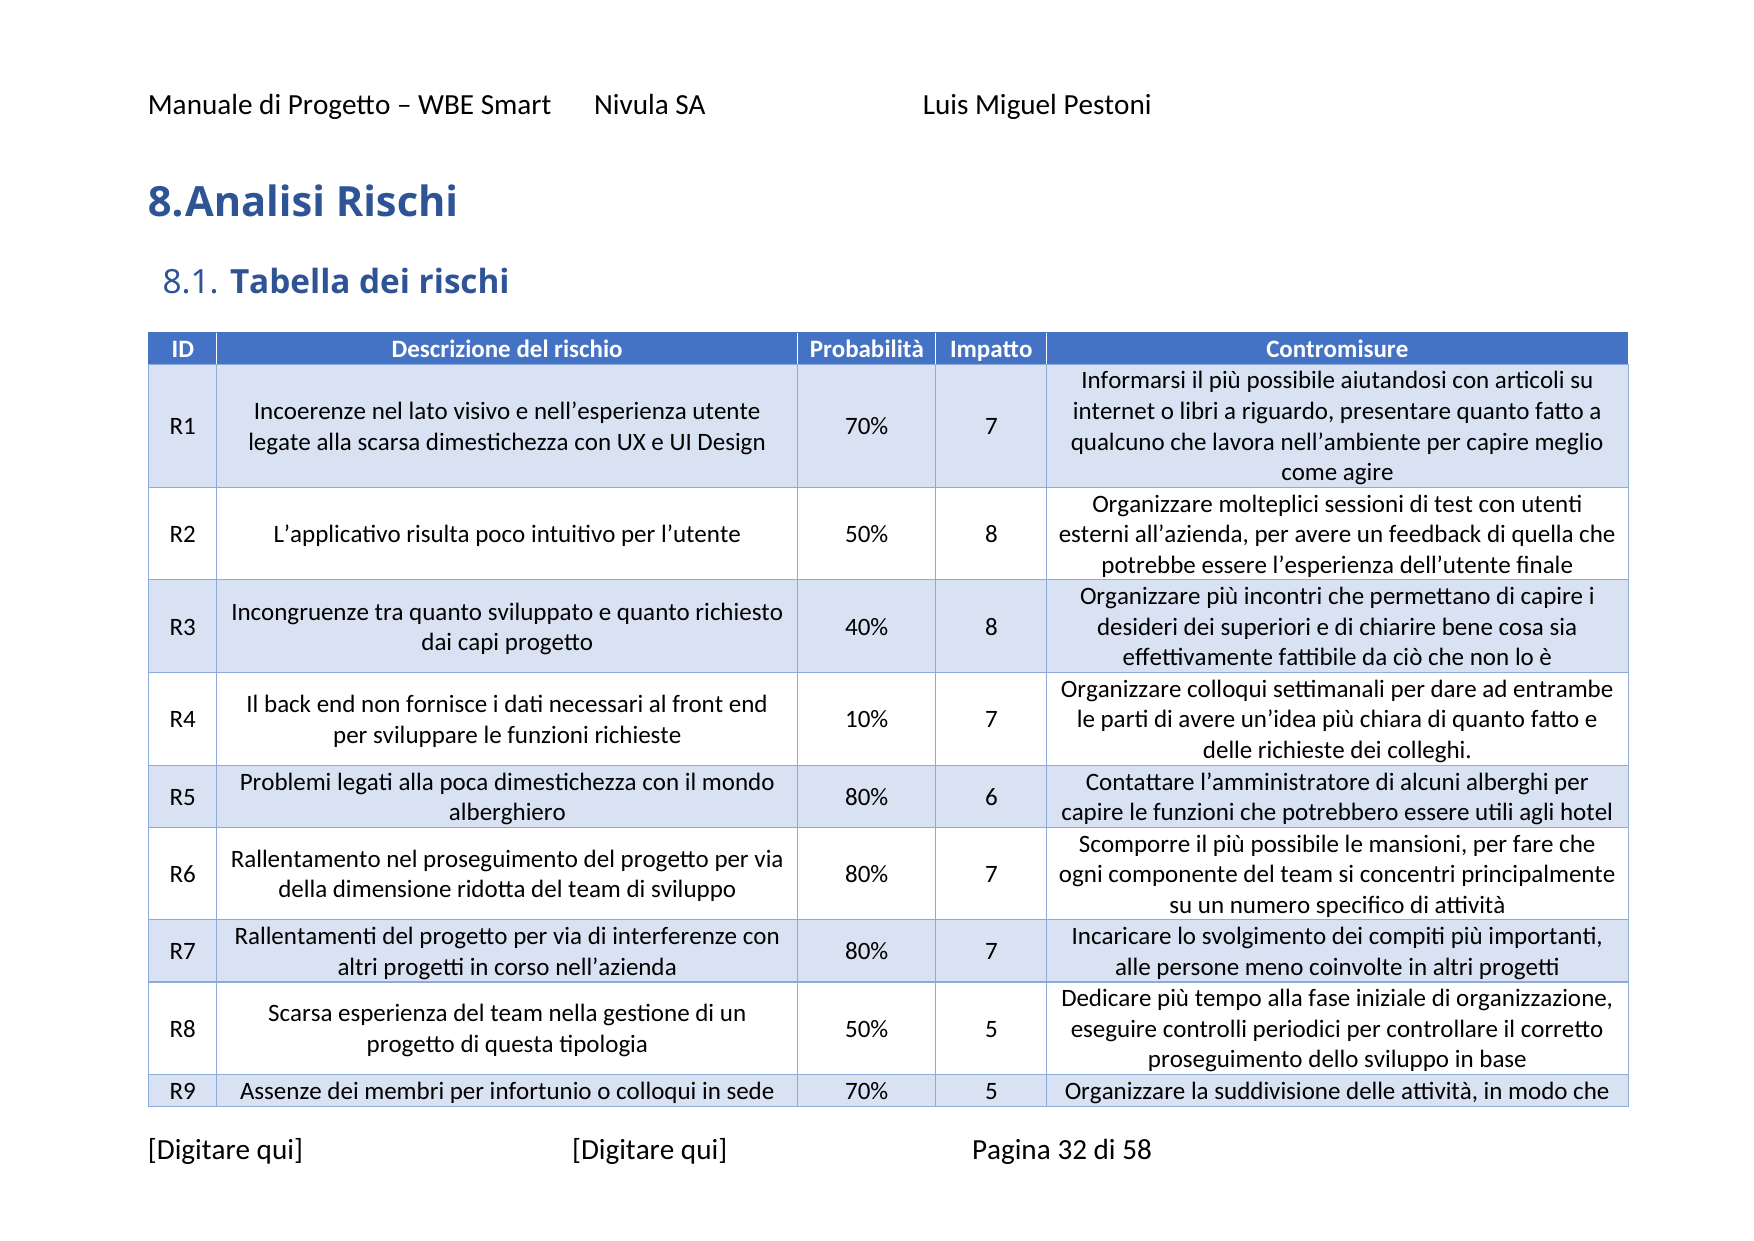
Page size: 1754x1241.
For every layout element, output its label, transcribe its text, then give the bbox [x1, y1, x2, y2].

table_cell Organizzare più incontri che permettano di capire i desideri dei superiori e di chiarire bene cosa sia effettivamente fattibile da ciò che non lo è [1047, 580, 1628, 672]
table_cell Il back end non fornisce i dati necessari al front end per sviluppare le funzioni richieste [217, 673, 797, 764]
table_cell 80% [798, 766, 935, 827]
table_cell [1047, 1075, 1628, 1106]
table_cell 5 [936, 1075, 1046, 1106]
table_header ID [149, 333, 216, 364]
table_cell Rallentamenti del progetto per via di interferenze con altri progetti in corso nell’azienda [217, 920, 797, 981]
table_cell 8 [936, 488, 1046, 579]
table_cell 80% [798, 920, 935, 981]
table_cell 40% [798, 580, 935, 672]
table_cell R9 [149, 1075, 216, 1106]
subtitle Tabella dei rischi [162, 258, 1636, 303]
table_cell L’applicativo risulta poco intuitivo per l’utente [217, 488, 797, 579]
table_cell 80% [798, 828, 935, 919]
table_cell 50% [798, 983, 935, 1074]
table_cell 70% [798, 1075, 935, 1106]
table_cell 50% [798, 488, 935, 579]
table_cell 10% [798, 673, 935, 764]
table_cell Incoerenze nel lato visivo e nell’esperienza utente legate alla scarsa dimestichezza con UX e UI Design [217, 365, 797, 487]
table_header Probabilità [798, 333, 935, 364]
table_cell 6 [936, 766, 1046, 827]
table_header Impatto [936, 333, 1046, 364]
table_cell Problemi legati alla poca dimestichezza con il mondo alberghiero [217, 766, 797, 827]
table_cell Incongruenze tra quanto sviluppato e quanto richiesto dai capi progetto [217, 580, 797, 672]
table_cell R7 [149, 920, 216, 981]
table_cell 7 [936, 828, 1046, 919]
table_cell 70% [798, 365, 935, 487]
table_cell 7 [936, 365, 1046, 487]
table_header Contromisure [1047, 333, 1628, 364]
table_cell R5 [149, 766, 216, 827]
table_cell Rallentamento nel proseguimento del progetto per via della dimensione ridotta del team di sviluppo [217, 828, 797, 919]
table_cell Contattare l’amministratore di alcuni alberghi per capire le funzioni che potrebbero essere utili agli hotel [1047, 766, 1628, 827]
table_cell R1 [149, 365, 216, 487]
table_cell 7 [936, 920, 1046, 981]
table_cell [217, 1075, 797, 1106]
table_cell Informarsi il più possibile aiutandosi con articoli su internet o libri a riguardo, presentare quanto fatto a qualcuno che lavora nell’ambiente per capire meglio come agire [1047, 365, 1628, 487]
table_cell R3 [149, 580, 216, 672]
table_cell 7 [936, 673, 1046, 764]
subtitle Analisi Rischi [148, 172, 1636, 229]
table_cell Incaricare lo svolgimento dei compiti più importanti, alle persone meno coinvolte in altri progetti [1047, 920, 1628, 981]
table_cell R4 [149, 673, 216, 764]
table_cell Organizzare molteplici sessioni di test con utenti esterni all’azienda, per avere un feedback di quella che potrebbe essere l’esperienza dell’utente finale [1047, 488, 1628, 579]
table_cell 5 [936, 983, 1046, 1074]
table_cell 8 [936, 580, 1046, 672]
table_cell Scomporre il più possibile le mansioni, per fare che ogni componente del team si concentri principalmente su un numero specifico di attività [1047, 828, 1628, 919]
table_cell Organizzare colloqui settimanali per dare ad entrambe le parti di avere un’idea più chiara di quanto fatto e delle richieste dei colleghi. [1047, 673, 1628, 764]
table_cell R2 [149, 488, 216, 579]
table_header Descrizione del rischio [217, 333, 797, 364]
table_cell Scarsa esperienza del team nella gestione di un progetto di questa tipologia [217, 983, 797, 1074]
table_cell Dedicare più tempo alla fase iniziale di organizzazione, eseguire controlli periodici per controllare il corretto proseguimento dello sviluppo in base [1047, 983, 1628, 1074]
table_cell R6 [149, 828, 216, 919]
table_cell R8 [149, 983, 216, 1074]
